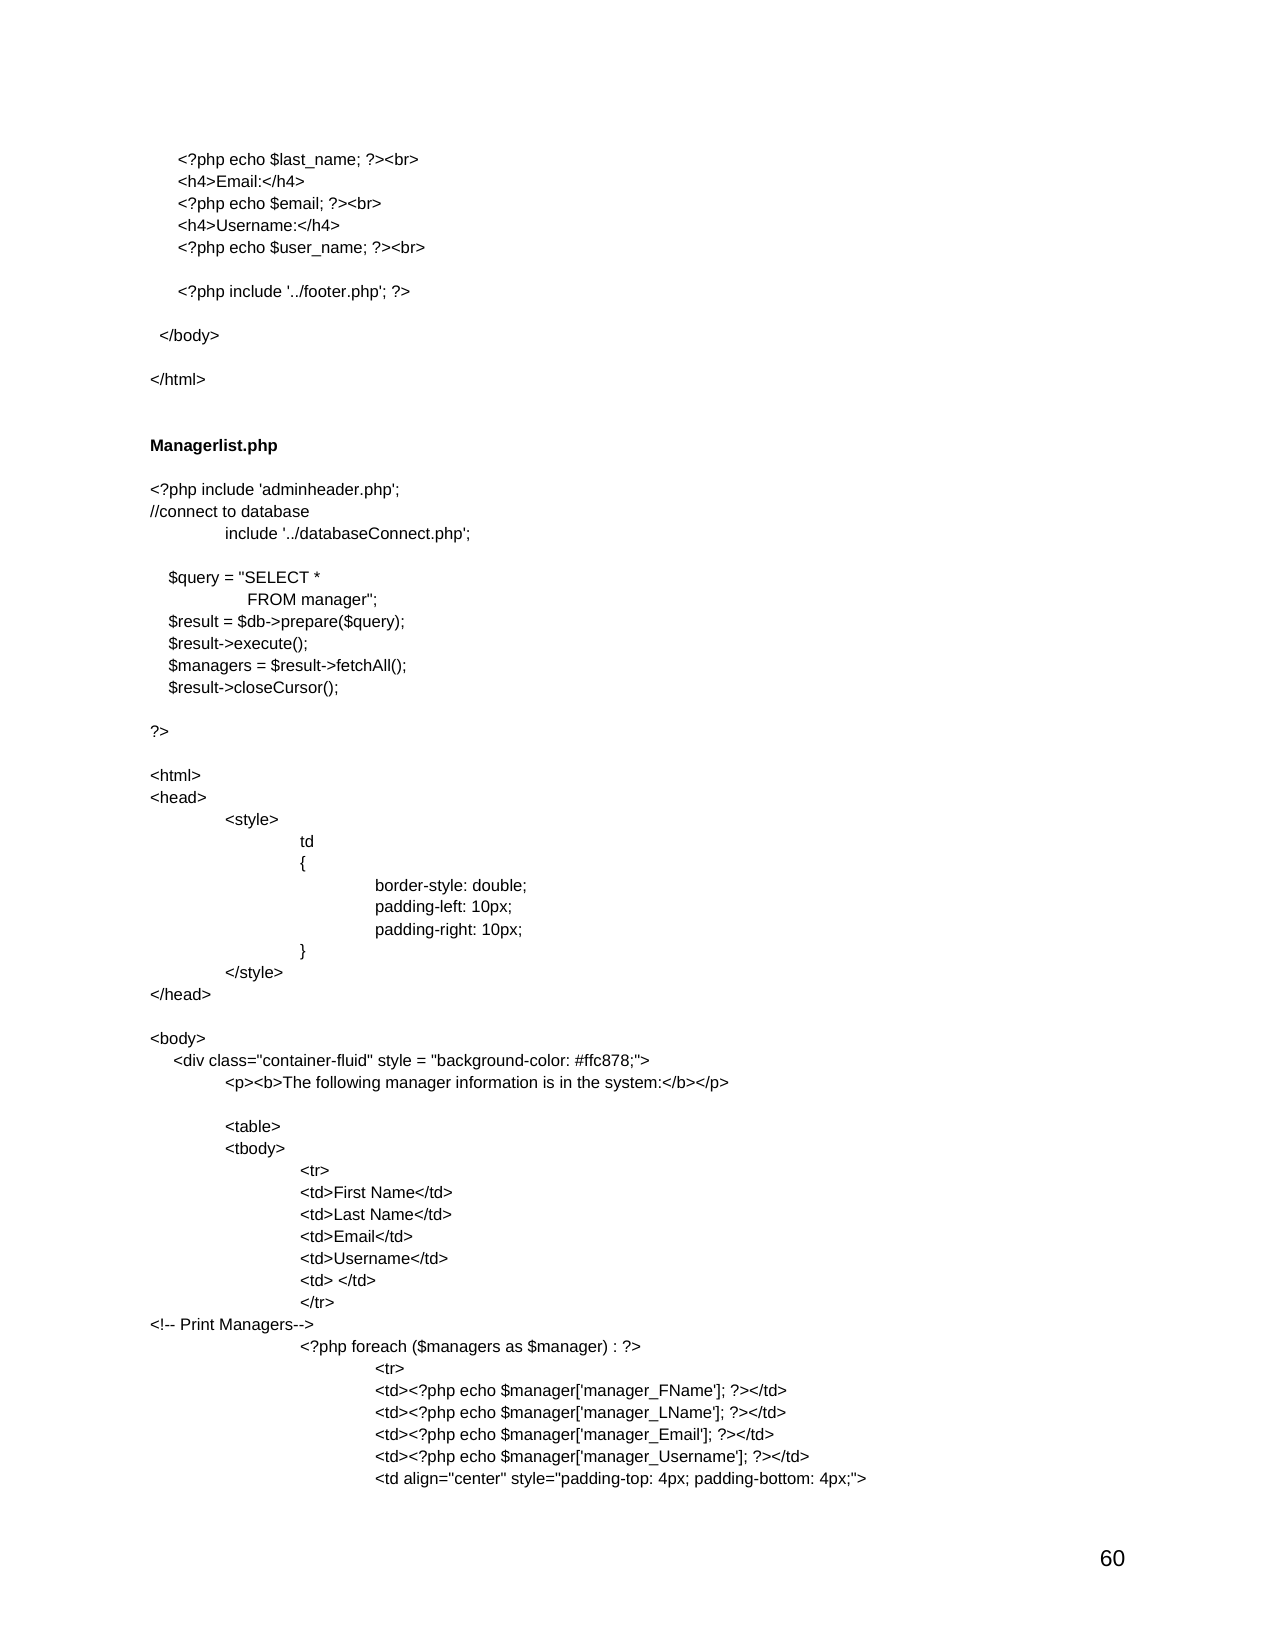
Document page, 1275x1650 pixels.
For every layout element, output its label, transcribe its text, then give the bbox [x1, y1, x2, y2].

text { [150, 853, 1125, 872]
text border-style: double; [150, 875, 1125, 894]
text <tr> [150, 1359, 1125, 1378]
text <td><?php echo $manager['manager_Username']; ?></td> [150, 1447, 1125, 1466]
text td [150, 831, 1125, 851]
text <table> [150, 1117, 1125, 1136]
text </body> [150, 326, 1125, 345]
text <p><b>The following manager information is in the system:</b></p> [150, 1073, 1125, 1092]
text </html> [150, 370, 1125, 389]
text <h4>Username:</h4> [150, 216, 1125, 235]
text FROM manager"; [150, 589, 1125, 609]
text </style> [150, 963, 1125, 982]
text //connect to database [150, 502, 1125, 521]
text ?> [150, 721, 1125, 741]
text <?php echo $email; ?><br> [150, 194, 1125, 213]
text <td>Username</td> [150, 1249, 1125, 1268]
text <?php include '../footer.php'; ?> [150, 282, 1125, 301]
text $query = "SELECT * [150, 568, 1125, 587]
text <head> [150, 787, 1125, 807]
text <tbody> [150, 1139, 1125, 1158]
text <body> [150, 1029, 1125, 1048]
text <td> </td> [150, 1271, 1125, 1290]
text <div class="container-fluid" style = "background-color: #ffc878;"> [150, 1051, 1125, 1070]
text <td>First Name</td> [150, 1183, 1125, 1202]
text padding-left: 10px; [150, 897, 1125, 916]
text padding-right: 10px; [150, 919, 1125, 938]
text <?php include 'adminheader.php'; [150, 480, 1125, 499]
text $result = $db->prepare($query); [150, 612, 1125, 631]
text <tr> [150, 1161, 1125, 1180]
text <td align="center" style="padding-top: 4px; padding-bottom: 4px;"> [150, 1469, 1125, 1488]
text <html> [150, 765, 1125, 784]
text <td><?php echo $manager['manager_Email']; ?></td> [150, 1425, 1125, 1444]
text include '../databaseConnect.php'; [150, 524, 1125, 543]
text <?php echo $user_name; ?><br> [150, 238, 1125, 257]
text $result->execute(); [150, 633, 1125, 653]
text } [150, 941, 1125, 960]
text <?php echo $last_name; ?><br> [150, 150, 1125, 169]
text </tr> [150, 1293, 1125, 1312]
text $result->closeCursor(); [150, 677, 1125, 697]
text </head> [150, 985, 1125, 1004]
text <?php foreach ($managers as $manager) : ?> [150, 1337, 1125, 1356]
text <h4>Email:</h4> [150, 172, 1125, 191]
text <td><?php echo $manager['manager_LName']; ?></td> [150, 1403, 1125, 1422]
text Managerlist.php [150, 436, 1125, 455]
text <td>Last Name</td> [150, 1205, 1125, 1224]
text <td>Email</td> [150, 1227, 1125, 1246]
text <!-- Print Managers--> [150, 1315, 1125, 1334]
text <style> [150, 809, 1125, 828]
text <td><?php echo $manager['manager_FName']; ?></td> [150, 1381, 1125, 1400]
text $managers = $result->fetchAll(); [150, 656, 1125, 675]
